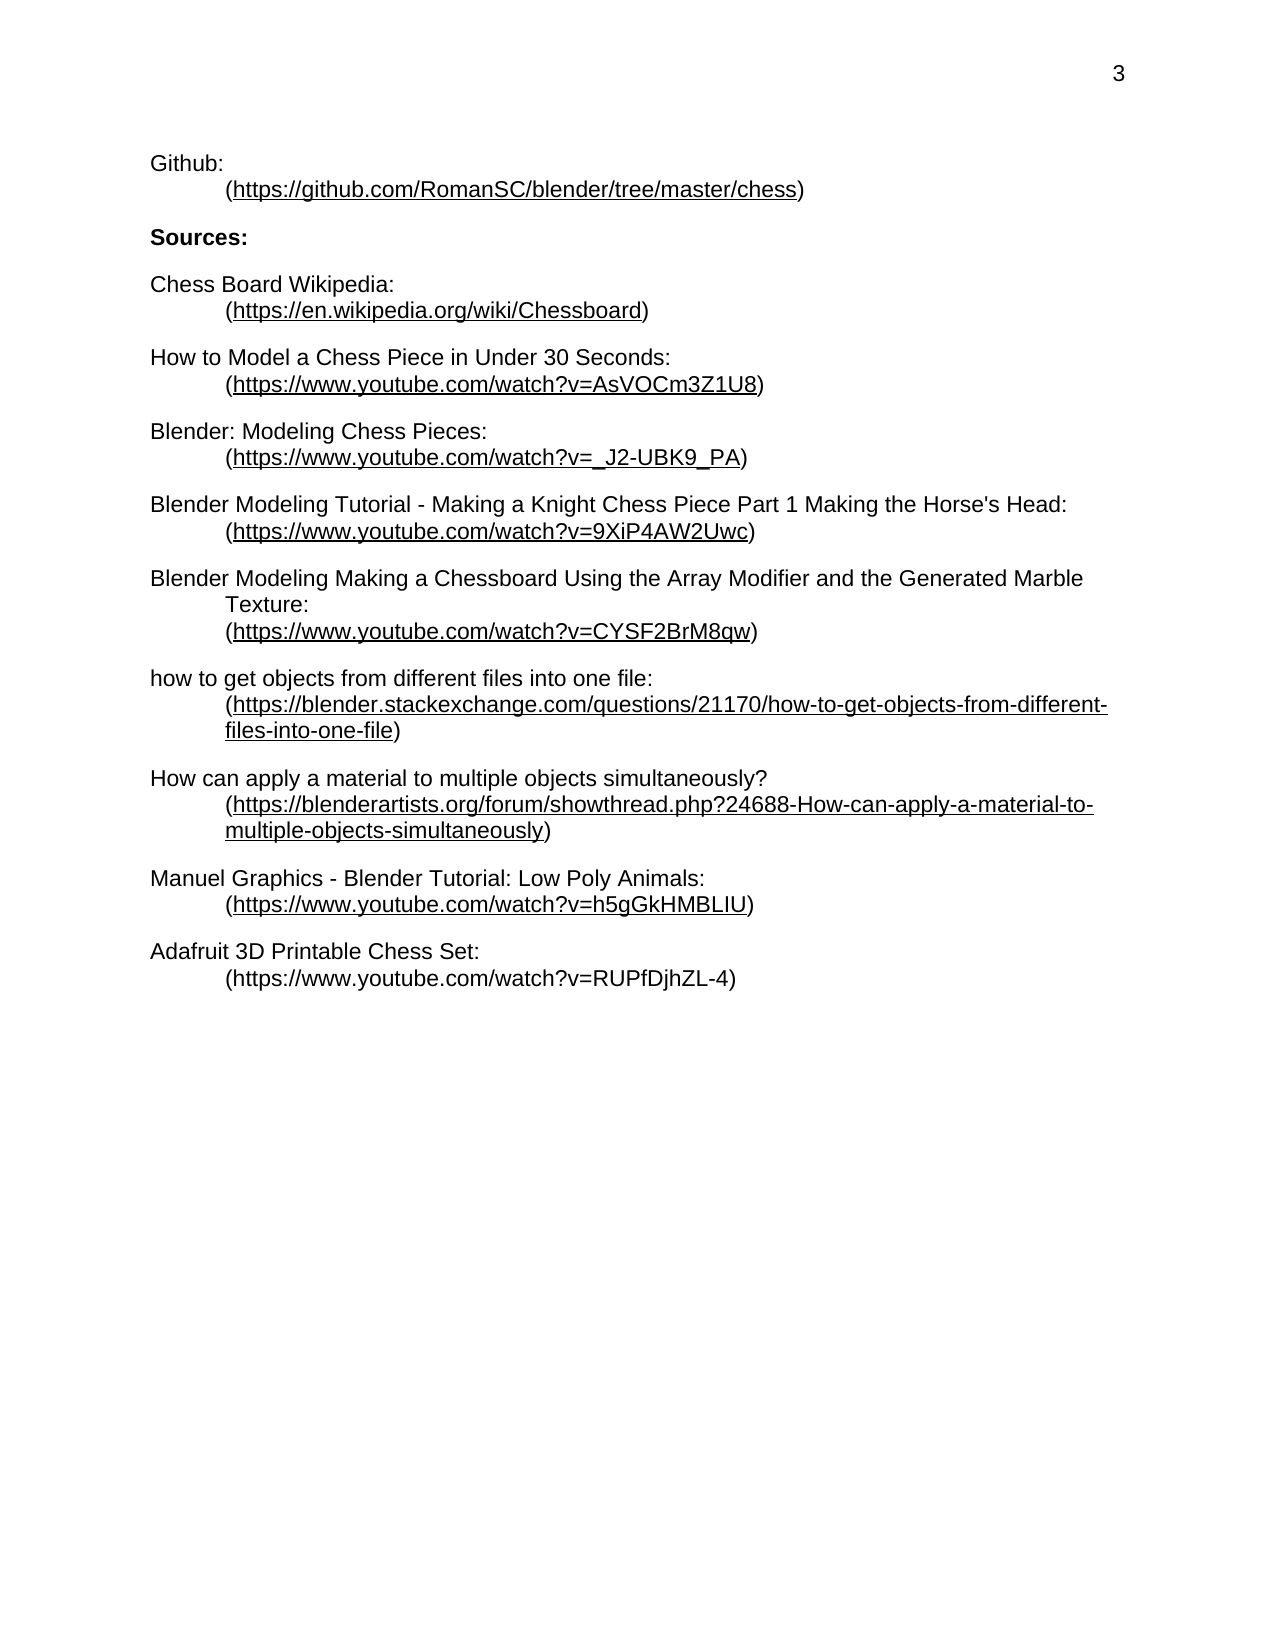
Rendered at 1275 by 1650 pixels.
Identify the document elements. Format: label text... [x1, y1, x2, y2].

text Blender Modeling Tutorial - Making a Knight Chess Piece Part 1 Making the Horse's Head: (https://www.youtube.com/watch?v=9XiP4AW2Uwc) [150, 491, 1125, 544]
text Sources: [150, 223, 1125, 250]
text Chess Board Wikipedia: (https://en.wikipedia.org/wiki/Chessboard) [150, 271, 1125, 323]
text Github: (https://github.com/RomanSC/blender/tree/master/chess) [150, 150, 1125, 203]
text how to get objects from different files into one file: (https://blender.stackexchange.com/questions/21170/how-to-get-objects-from-different-files-into-one-file) [150, 665, 1125, 744]
text Blender: Modeling Chess Pieces: (https://www.youtube.com/watch?v=_J2-UBK9_PA) [150, 418, 1125, 471]
text Manuel Graphics - Blender Tutorial: Low Poly Animals: (https://www.youtube.com/watch?v=h5gGkHMBLIU) [150, 864, 1125, 917]
text How to Model a Chess Piece in Under 30 Seconds: (https://www.youtube.com/watch?v=AsVOCm3Z1U8) [150, 344, 1125, 397]
text Adafruit 3D Printable Chess Set: (https://www.youtube.com/watch?v=RUPfDjhZL-4) [150, 938, 1125, 991]
text Blender Modeling Making a Chessboard Using the Array Modifier and the Generated Marble Texture: (https://www.youtube.com/watch?v=CYSF2BrM8qw) [150, 565, 1125, 644]
text How can apply a material to multiple objects simultaneously? (https://blenderartists.org/forum/showthread.php?24688-How-can-apply-a-material-to-multiple-objects-simultaneously) [150, 765, 1125, 844]
